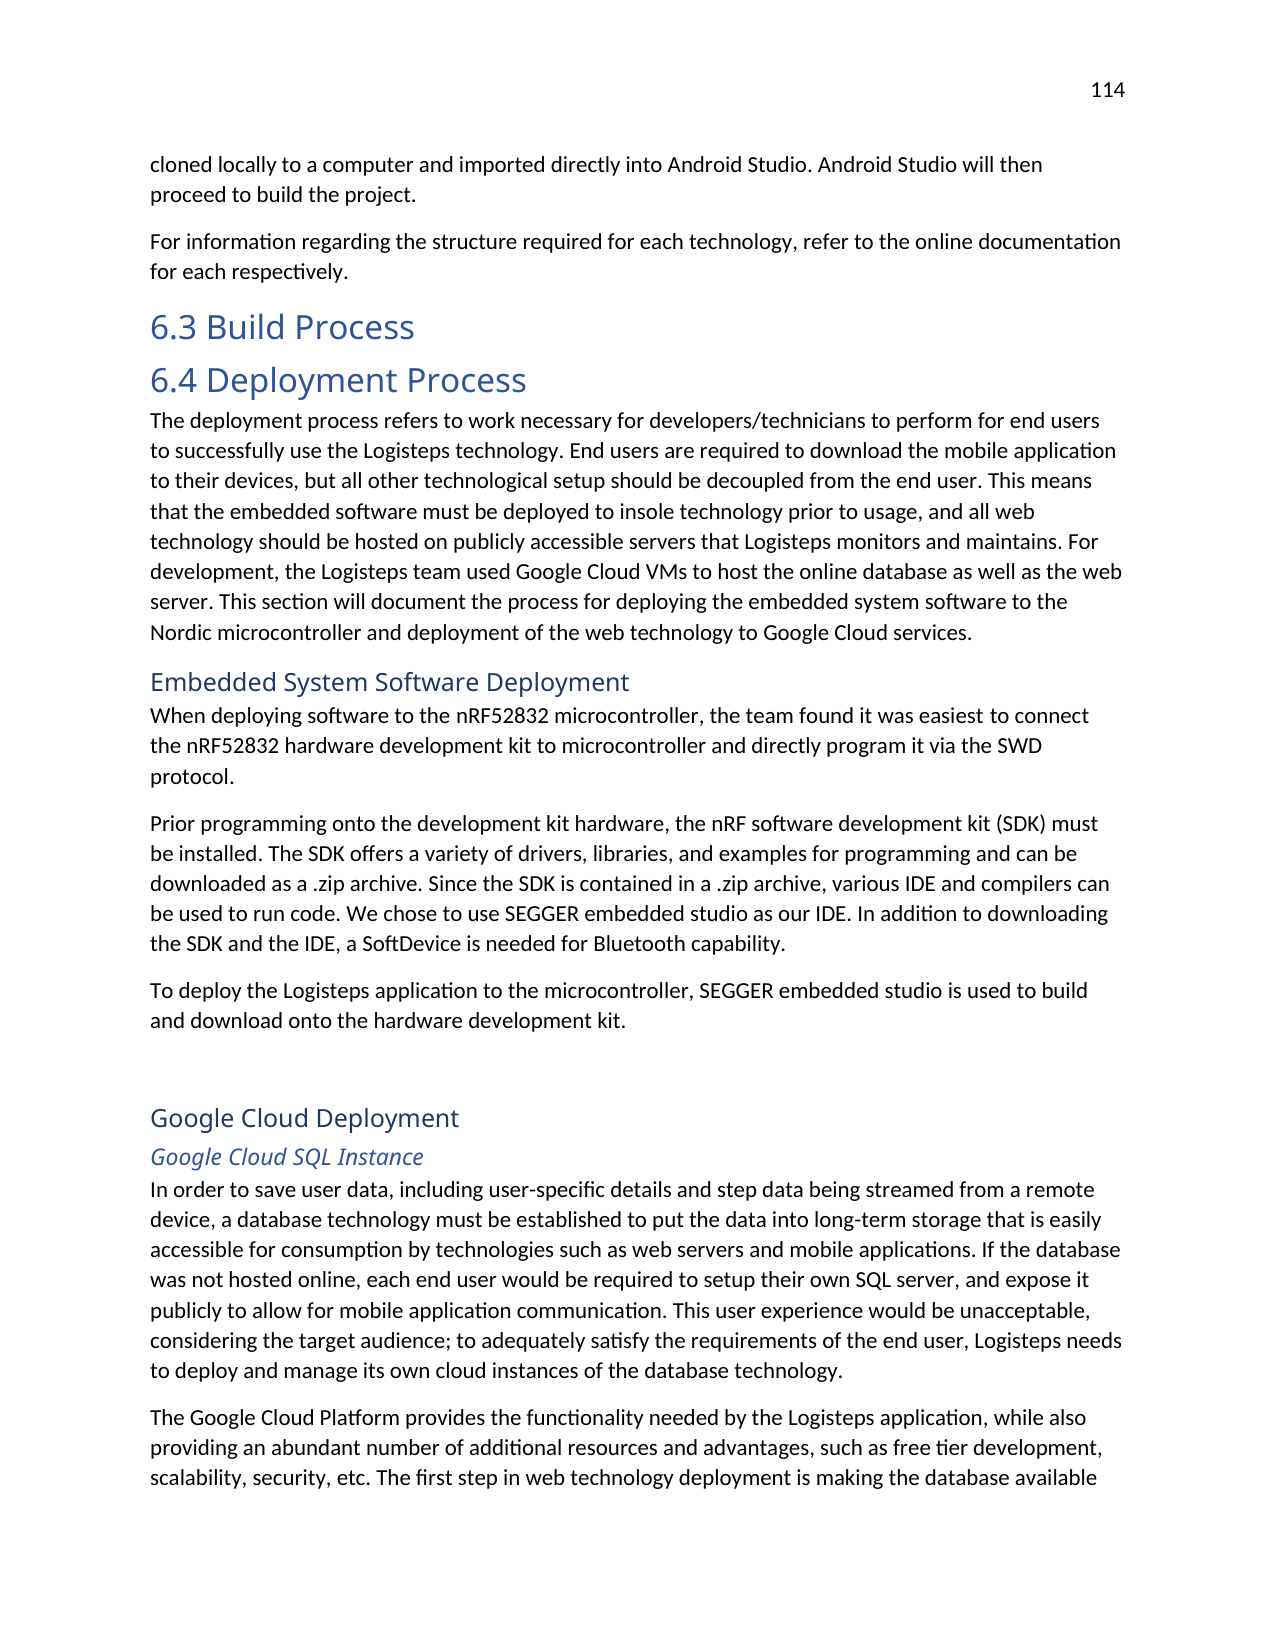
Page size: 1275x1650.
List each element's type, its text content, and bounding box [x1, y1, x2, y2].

text The deployment process refers to work necessary for developers/technicians to perform for end users to successfully use the Logisteps technology. End users are required to download the mobile application to their devices, but all other technological setup should be decoupled from the end user. This means that the embedded software must be deployed to insole technology prior to usage, and all web technology should be hosted on publicly accessible servers that Logisteps monitors and maintains. For development, the Logisteps team used Google Cloud VMs to host the online database as well as the web server. This section will document the process for deploying the embedded system software to the Nordic microcontroller and deployment of the web technology to Google Cloud services. [150, 406, 1125, 646]
text For information regarding the structure required for each technology, refer to the online documentation for each respectively. [150, 227, 1125, 285]
text Prior programming onto the development kit hardware, the nRF software development kit (SDK) must be installed. The SDK offers a variety of drivers, libraries, and examples for programming and can be downloaded as a .zip archive. Since the SDK is contained in a .zip archive, various IDE and compilers can be used to run code. We chose to use SEGGER embedded studio as our IDE. In addition to downloading the SDK and the IDE, a SoftDevice is needed for Bluetooth capability. [150, 809, 1125, 957]
subtitle Google Cloud SQL Instance [150, 1141, 1125, 1172]
subtitle Google Cloud Deployment [150, 1100, 1125, 1134]
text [150, 150, 1125, 208]
subtitle Embedded System Software Deployment [150, 664, 1125, 699]
text To deploy the Logisteps application to the microcontroller, SEGGER embedded studio is used to build and download onto the hardware development kit. [150, 976, 1125, 1034]
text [150, 1403, 1125, 1492]
subtitle 6.4 Deployment Process [150, 357, 1125, 403]
text When deploying software to the nRF52832 microcontroller, the team found it was easiest to connect the nRF52832 hardware development kit to microcontroller and directly program it via the SWD protocol. [150, 701, 1125, 790]
text In order to save user data, including user-specific details and step data being streamed from a remote device, a database technology must be established to put the data into long-term storage that is easily accessible for consumption by technologies such as web servers and mobile applications. If the database was not hosted online, each end user would be required to setup their own SQL server, and expose it publicly to allow for mobile application communication. This user experience would be unacceptable, considering the target audience; to adequately satisfy the requirements of the end user, Logisteps needs to deploy and manage its own cloud instances of the database technology. [150, 1175, 1125, 1384]
subtitle 6.3 Build Process [150, 304, 1125, 349]
